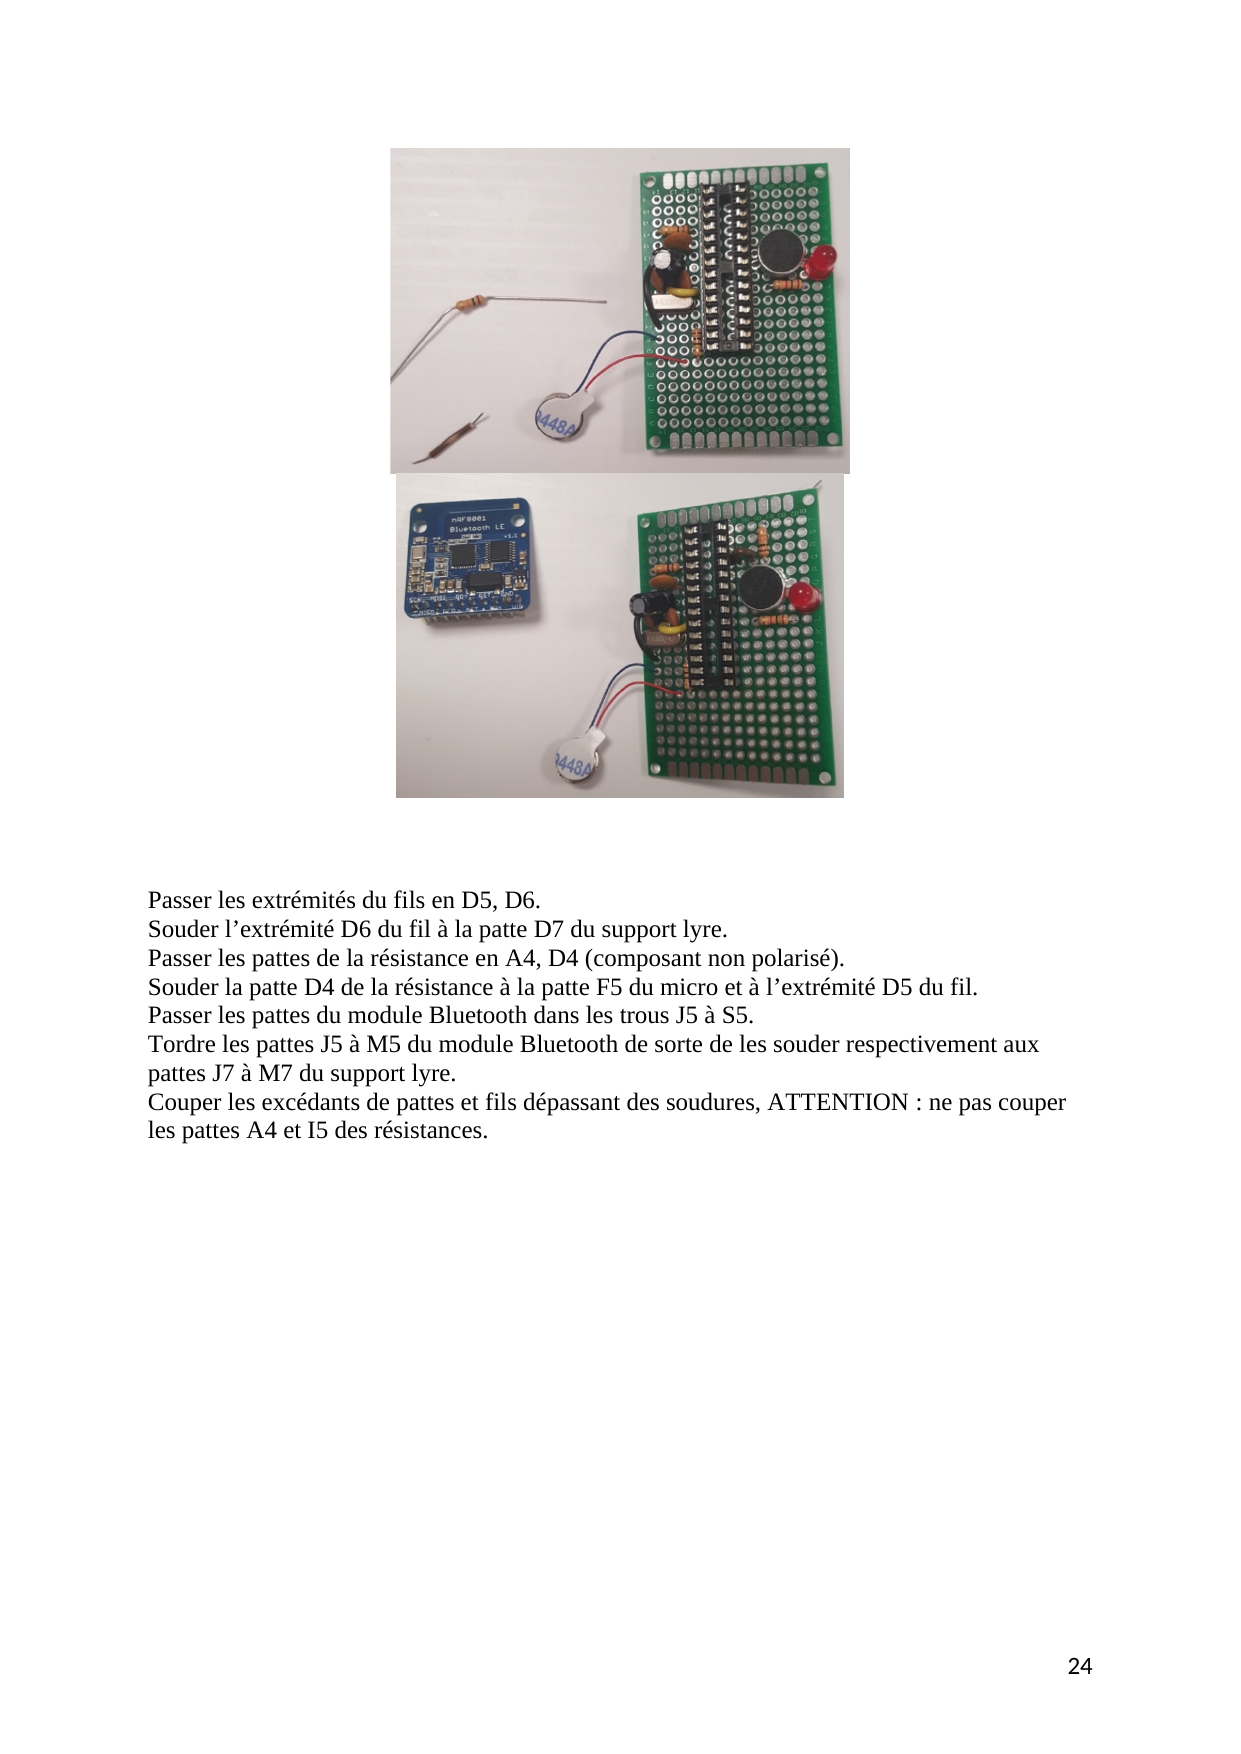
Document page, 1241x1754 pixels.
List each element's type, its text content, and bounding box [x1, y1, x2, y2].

picture [390, 148, 850, 798]
text Passer les extrémités du fils en D5, D6. Souder l’extrémité D6 du fil à la patte D7 du support lyre. Passer les pattes de la résistance en A4, D4 (composant non polarisé). Souder la patte D4 de la résistance à la patte F5 du micro et à l’extrémité D5 du fil. [148, 886, 1093, 1001]
text Couper les excédants de pattes et fils dépassant des soudures, ATTENTION : ne pas couper les pattes A4 et I5 des résistances. [148, 1087, 1093, 1144]
text Passer les pattes du module Bluetooth dans les trous J5 à S5. [148, 1001, 1093, 1029]
text Tordre les pattes J5 à M5 du module Bluetooth de sorte de les souder respectivement aux pattes J7 à M7 du support lyre. [148, 1029, 1093, 1087]
